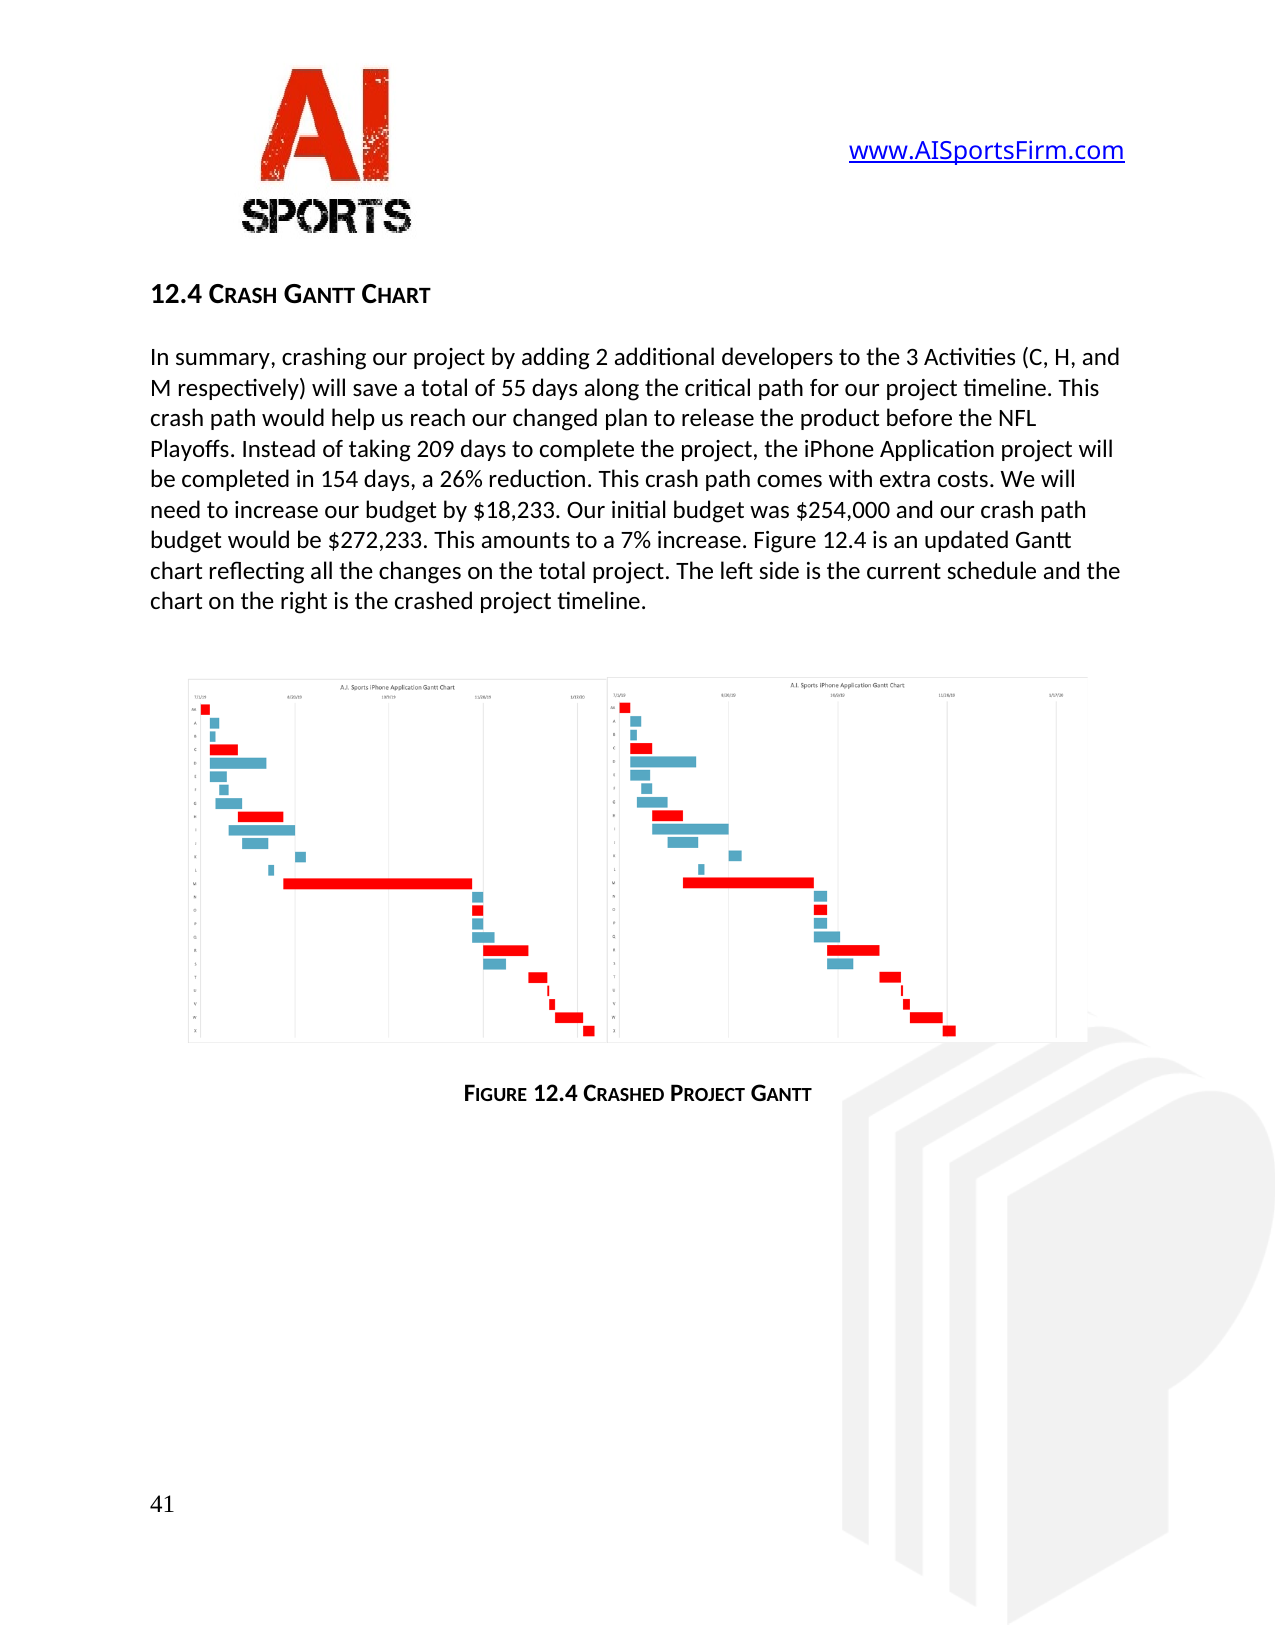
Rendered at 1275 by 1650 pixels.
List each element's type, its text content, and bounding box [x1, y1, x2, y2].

subtitle 12.4 Crash Gantt Chart [150, 275, 1125, 311]
text In summary, crashing our project by adding 2 additional developers to the 3 Activities (C, H, and M respectively) will save a total of 55 days along the critical path for our project timeline. This crash path would help us reach our changed plan to release the product before the NFL Playoffs. Instead of taking 209 days to complete the project, the iPhone Application project will be completed in 154 days, a 26% reduction. This crash path comes with extra costs. We will need to increase our budget by $18,233. Our initial budget was $254,000 and our crash path budget would be $272,233. This amounts to a 7% increase. Figure 12.4 is an updated Gantt chart reflecting all the changes on the total project. The left side is the current schedule and the chart on the right is the crashed project timeline. [150, 341, 1125, 616]
picture [187, 677, 1275, 1625]
subtitle Figure 12.4 Crashed Project Gantt [150, 1077, 1125, 1107]
picture [56, 0, 611, 399]
